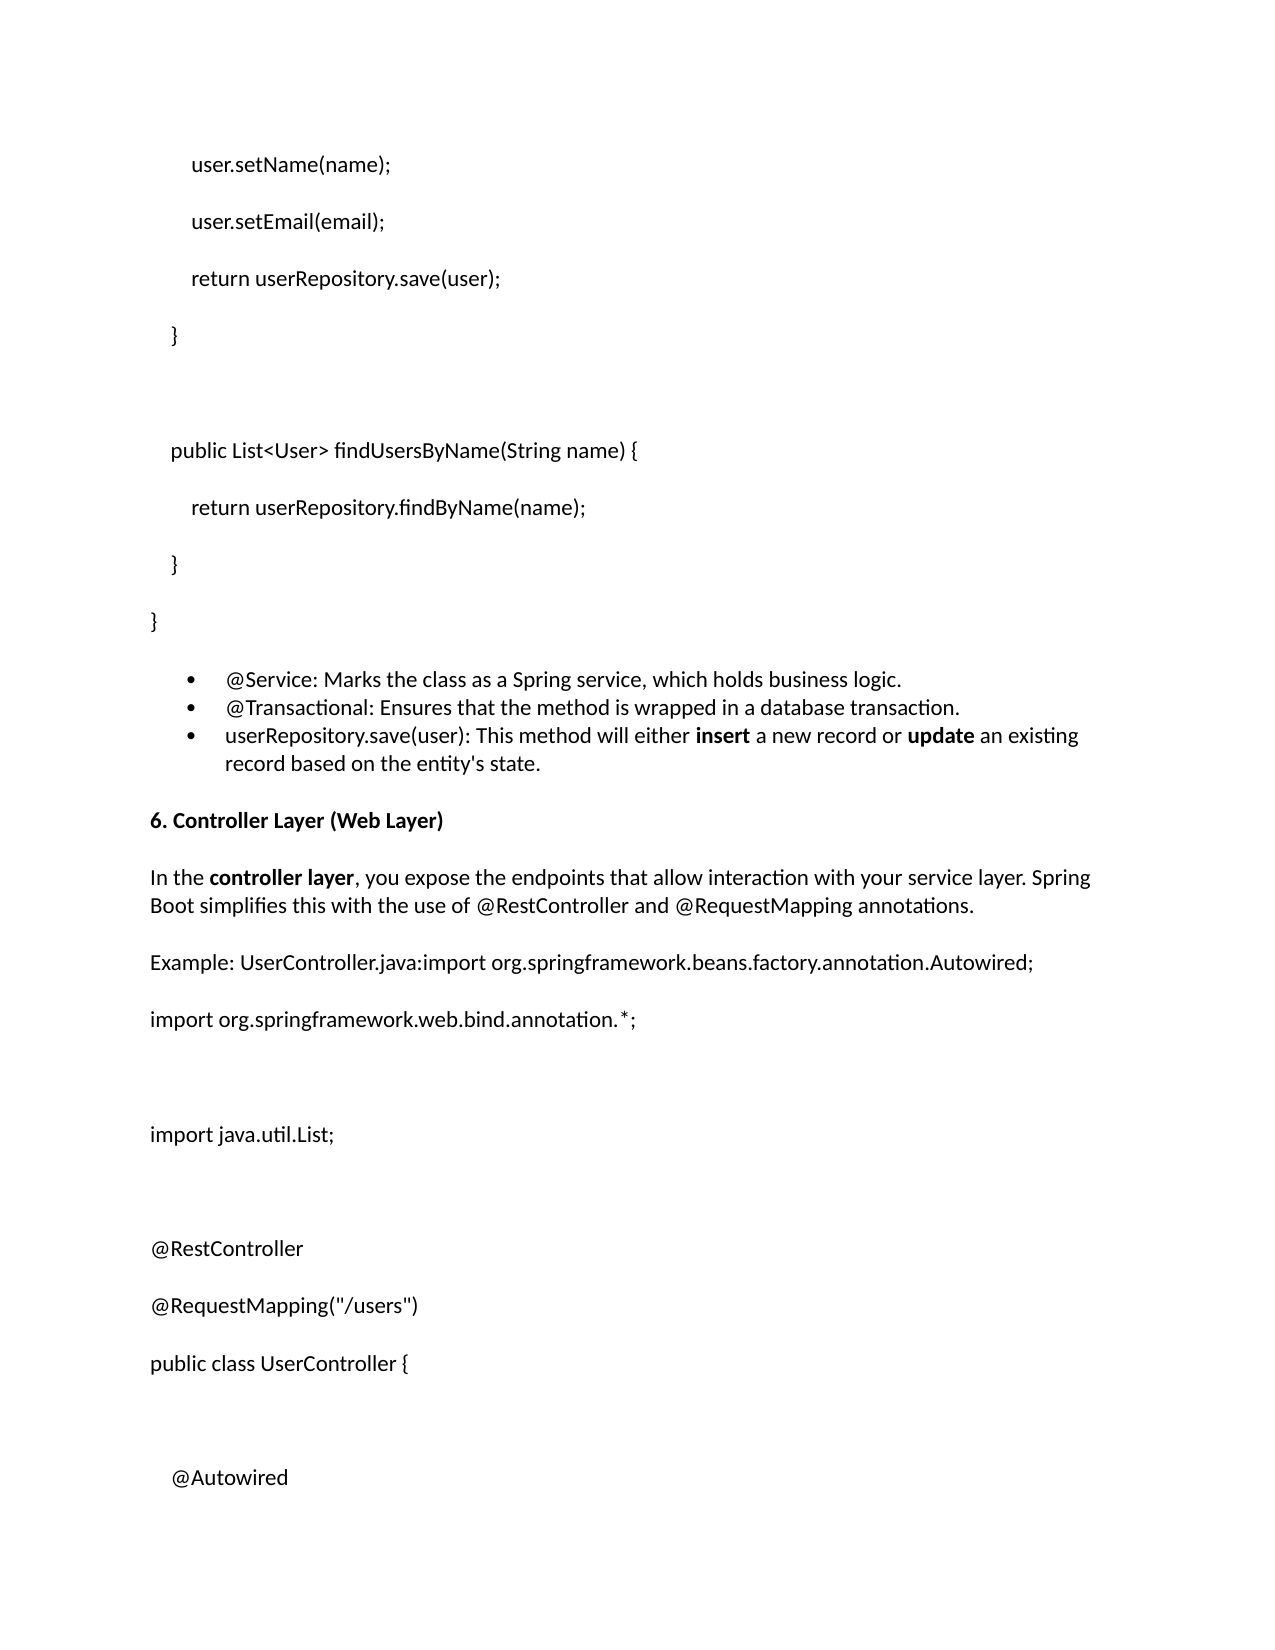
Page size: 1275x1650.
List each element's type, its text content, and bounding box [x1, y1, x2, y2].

text } [150, 322, 1125, 349]
text In the controller layer, you expose the endpoints that allow interaction with your service layer. Spring Boot simplifies this with the use of @RestController and @RequestMapping annotations. [150, 863, 1125, 919]
text user.setName(name); [150, 150, 1125, 178]
text import java.util.List; [150, 1120, 1125, 1148]
text } [150, 550, 1125, 578]
text user.setEmail(email); [150, 207, 1125, 235]
text } [150, 607, 1125, 636]
text public List<User> findUsersByName(String name) { [150, 436, 1125, 464]
text import org.springframework.web.bind.annotation.*; [150, 1006, 1125, 1033]
list userRepository.save(user): This method will either insert a new record or update an existing record based on the entity's state. [187, 721, 1125, 777]
text public class UserController { [150, 1349, 1125, 1377]
text 6. Controller Layer (Web Layer) [150, 806, 1125, 834]
text Example: UserController.java:import org.springframework.beans.factory.annotation.Autowired; [150, 948, 1125, 976]
text @Autowired [150, 1463, 1125, 1491]
text @RequestMapping("/users") [150, 1291, 1125, 1319]
list @Service: Marks the class as a Spring service, which holds business logic. [187, 665, 1125, 693]
text @RestController [150, 1234, 1125, 1262]
text return userRepository.findByName(name); [150, 493, 1125, 521]
text return userRepository.save(user); [150, 264, 1125, 292]
list @Transactional: Ensures that the method is wrapped in a database transaction. [187, 693, 1125, 721]
